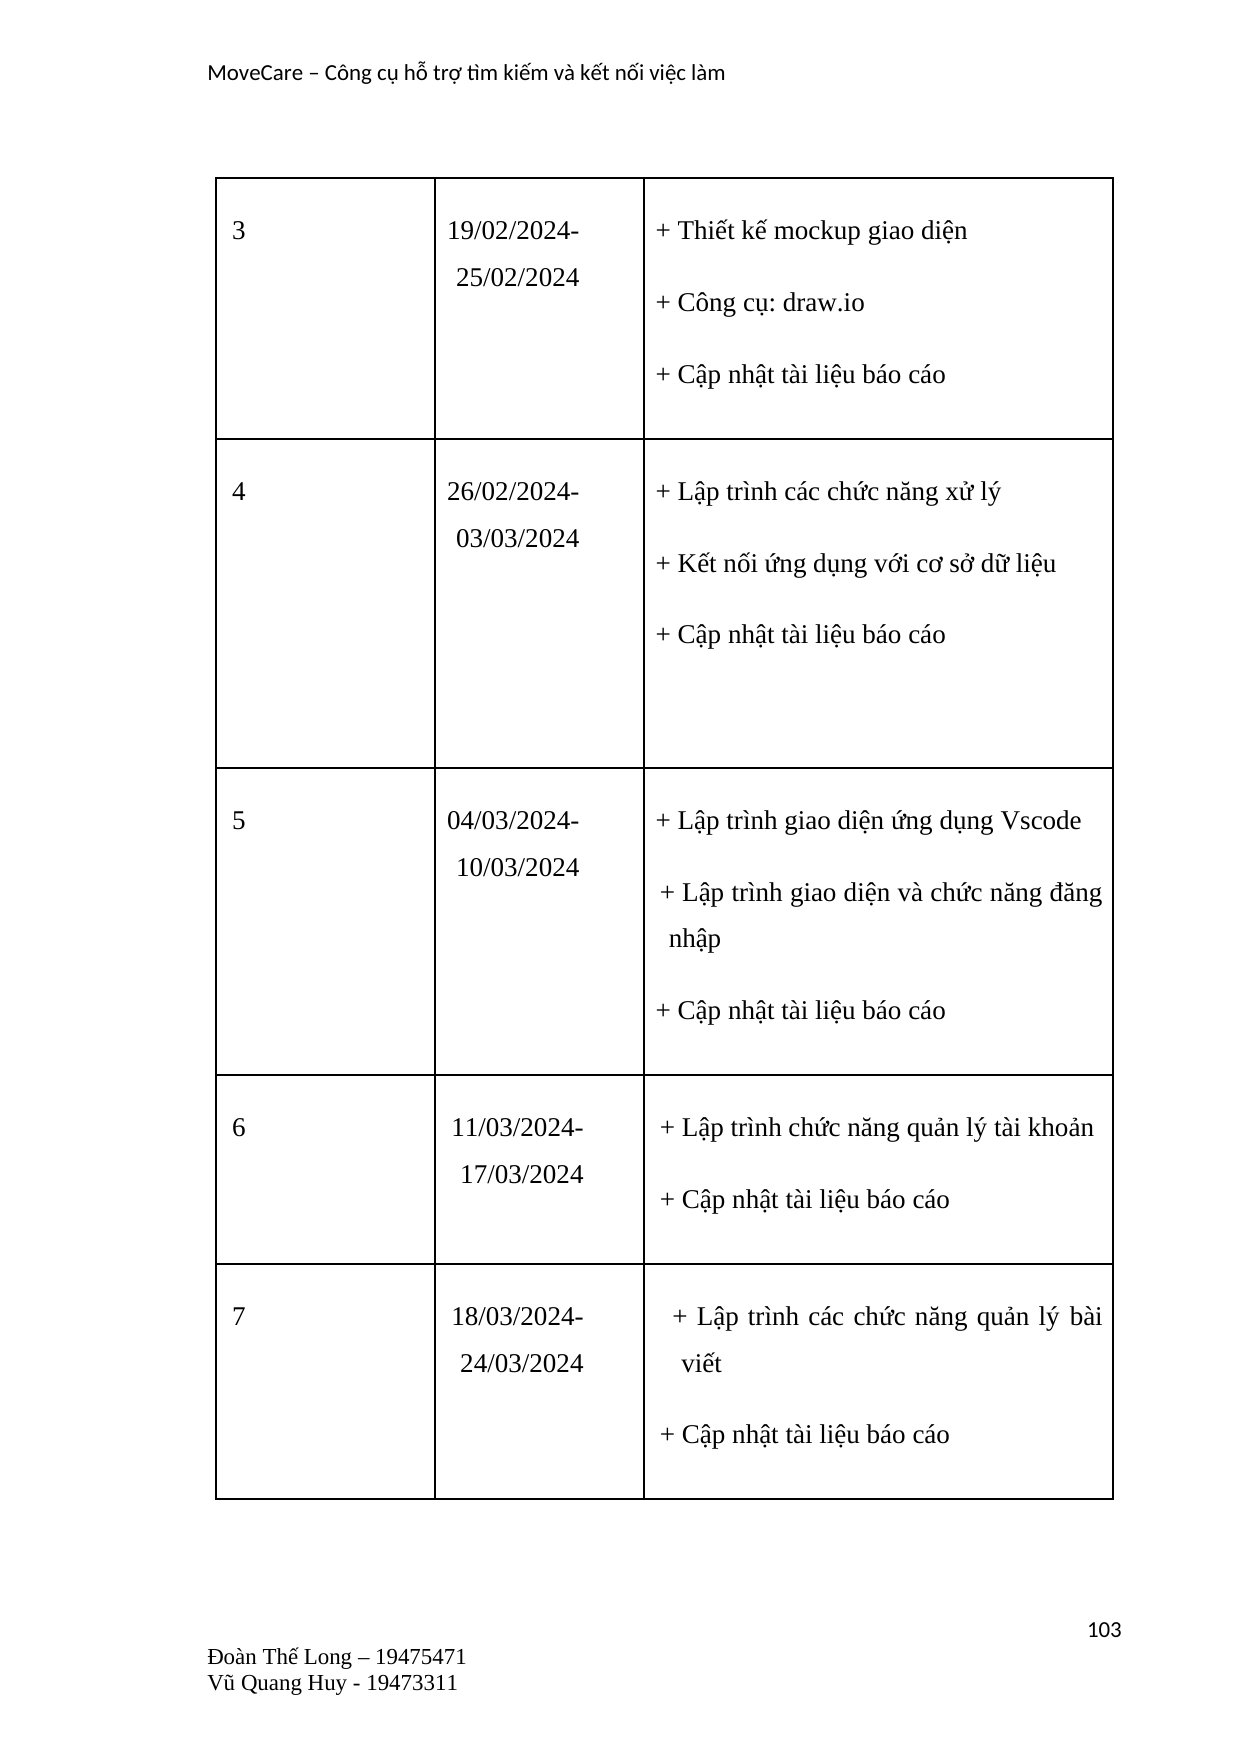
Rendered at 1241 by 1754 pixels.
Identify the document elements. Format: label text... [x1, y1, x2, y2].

table_cell + Lập trình các chức năng quản lý bài viết + Cập nhật tài liệu báo cáo [645, 1265, 1112, 1498]
table_cell + Lập trình chức năng quản lý tài khoản + Cập nhật tài liệu báo cáo [645, 1076, 1112, 1263]
table_cell 3 [217, 179, 434, 437]
table_cell 6 [217, 1076, 434, 1263]
table_cell 4 [217, 440, 434, 767]
table_cell 19/02/2024-25/02/2024 [436, 179, 643, 437]
table_cell + Lập trình giao diện ứng dụng Vscode + Lập trình giao diện và chức năng đăng nhập + Cập nhật tài liệu báo cáo [645, 769, 1112, 1074]
table_cell 04/03/2024-10/03/2024 [436, 769, 643, 1074]
table_cell 5 [217, 769, 434, 1074]
table_cell + Lập trình các chức năng xử lý + Kết nối ứng dụng với cơ sở dữ liệu + Cập nhật tài liệu báo cáo [645, 440, 1112, 767]
table_cell 18/03/2024-24/03/2024 [436, 1265, 643, 1498]
table_cell + Thiết kế mockup giao diện + Công cụ: draw.io + Cập nhật tài liệu báo cáo [645, 179, 1112, 437]
table_cell 7 [217, 1265, 434, 1498]
table_cell 26/02/2024-03/03/2024 [436, 440, 643, 767]
table_cell 11/03/2024-17/03/2024 [436, 1076, 643, 1263]
